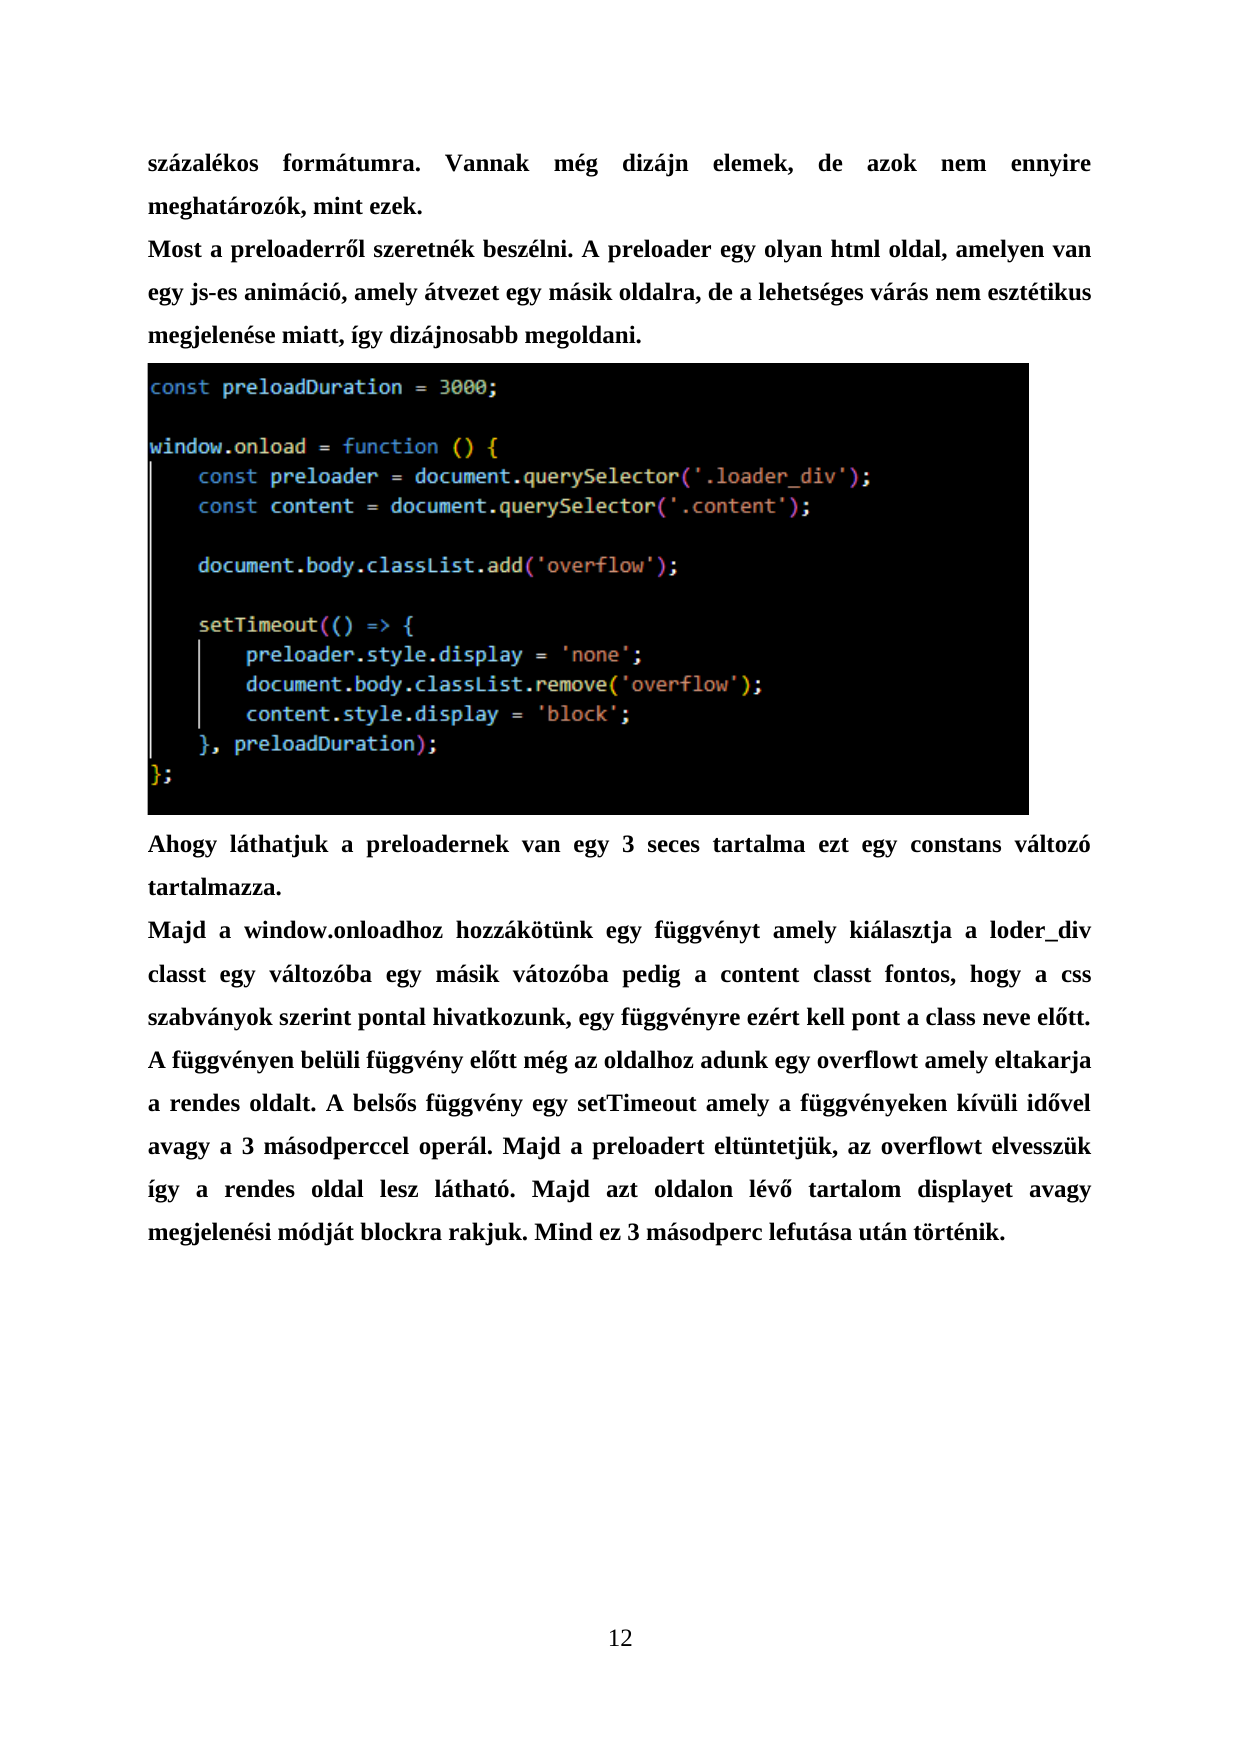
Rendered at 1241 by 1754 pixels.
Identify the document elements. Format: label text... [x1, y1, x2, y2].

picture [147, 363, 1029, 815]
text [148, 148, 1092, 219]
text Ahogy láthatjuk a preloadernek van egy 3 seces tartalma ezt egy constans változó tartalmazza. [148, 829, 1092, 901]
text Majd a window.onloadhoz hozzákötünk egy függvényt amely kiálasztja a loder_div classt egy változóba egy másik vátozóba pedig a content classt fontos, hogy a css szabványok szerint pontal hivatkozunk, egy függvényre ezért kell pont a class neve előtt. A függvényen belüli függvény előtt még az oldalhoz adunk egy overflowt amely eltakarja a rendes oldalt. A belsős függvény egy setTimeout amely a függvényeken kívüli idővel avagy a 3 másodperccel operál. Majd a preloadert eltüntetjük, az overflowt elvesszük így a rendes oldal lesz látható. Majd azt oldalon lévő tartalom displayet avagy megjelenési módját blockra rakjuk. Mind ez 3 másodperc lefutása után történik. [148, 916, 1092, 1246]
text Most a preloaderről szeretnék beszélni. A preloader egy olyan html oldal, amelyen van egy js-es animáció, amely átvezet egy másik oldalra, de a lehetséges várás nem esztétikus megjelenése miatt, így dizájnosabb megoldani. [148, 234, 1092, 349]
